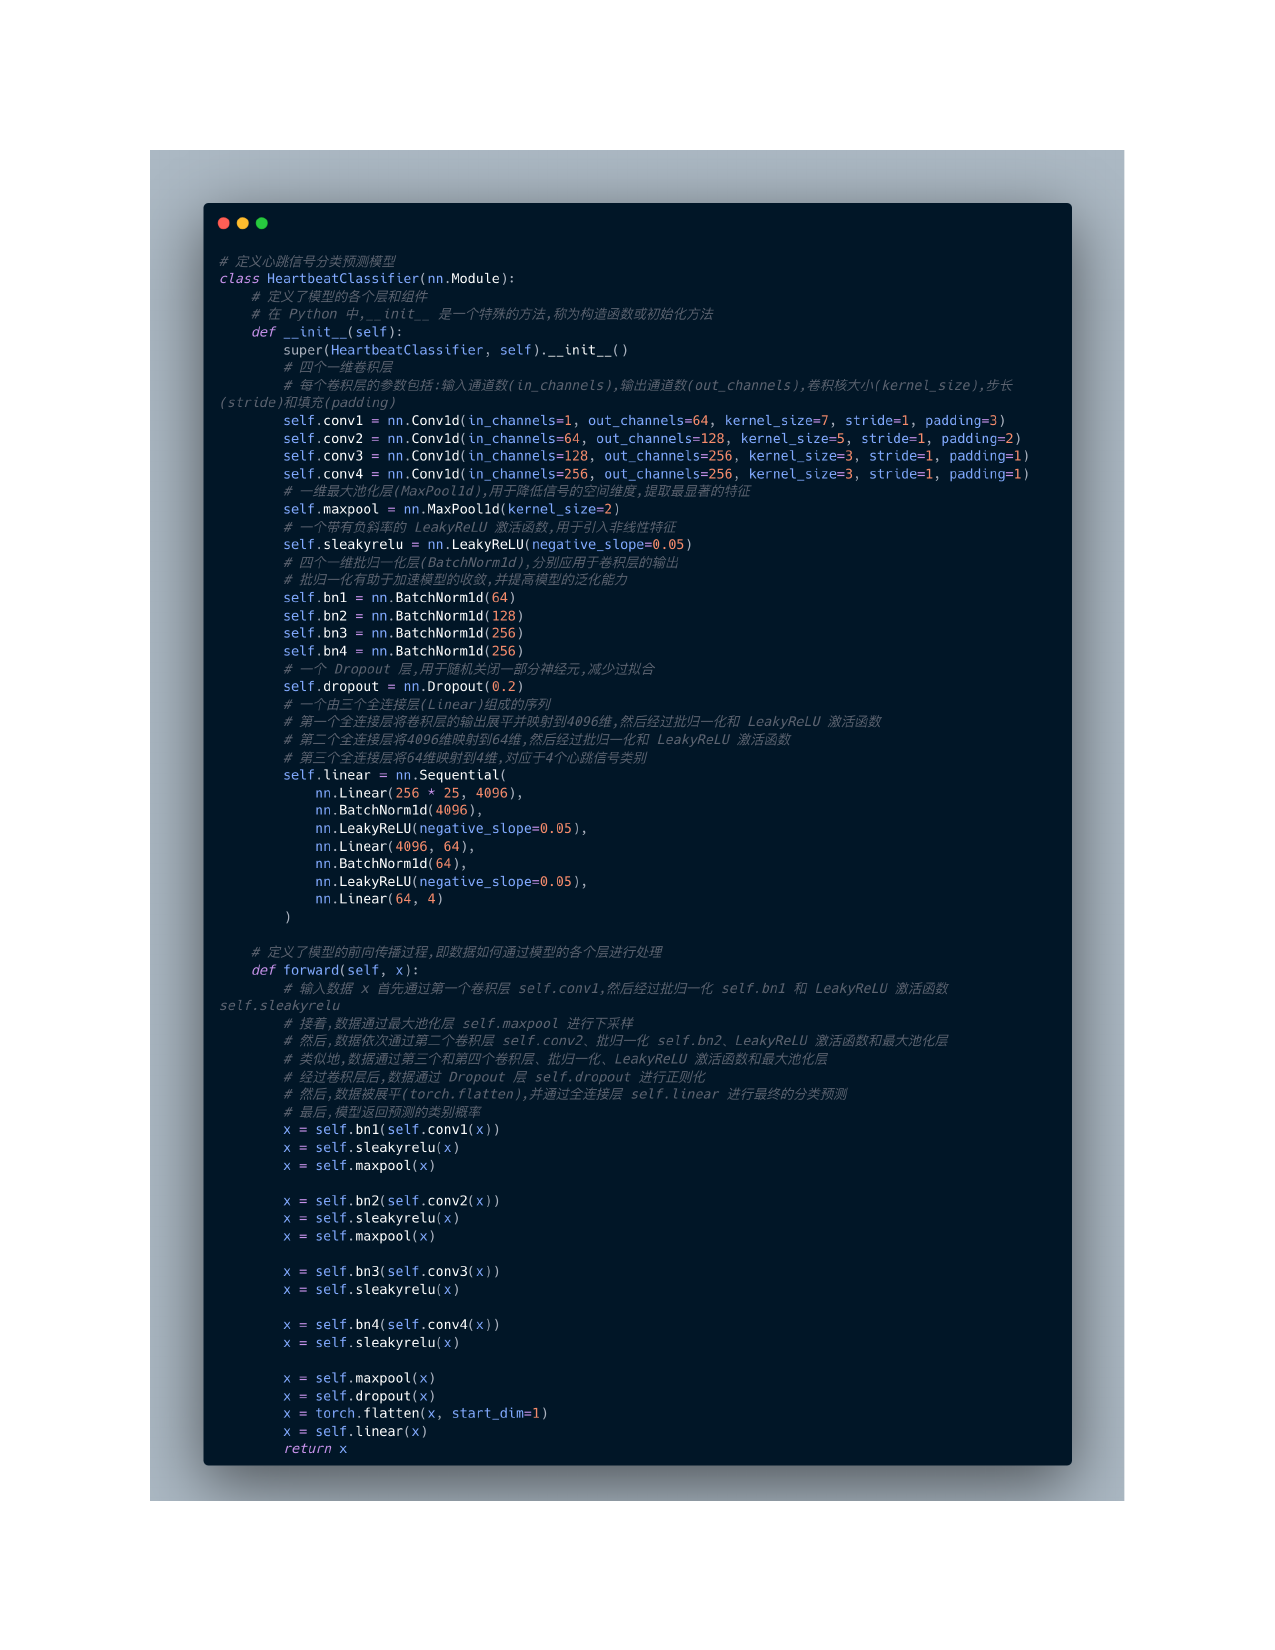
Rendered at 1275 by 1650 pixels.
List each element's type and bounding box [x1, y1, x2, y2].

picture [150, 150, 1125, 1501]
